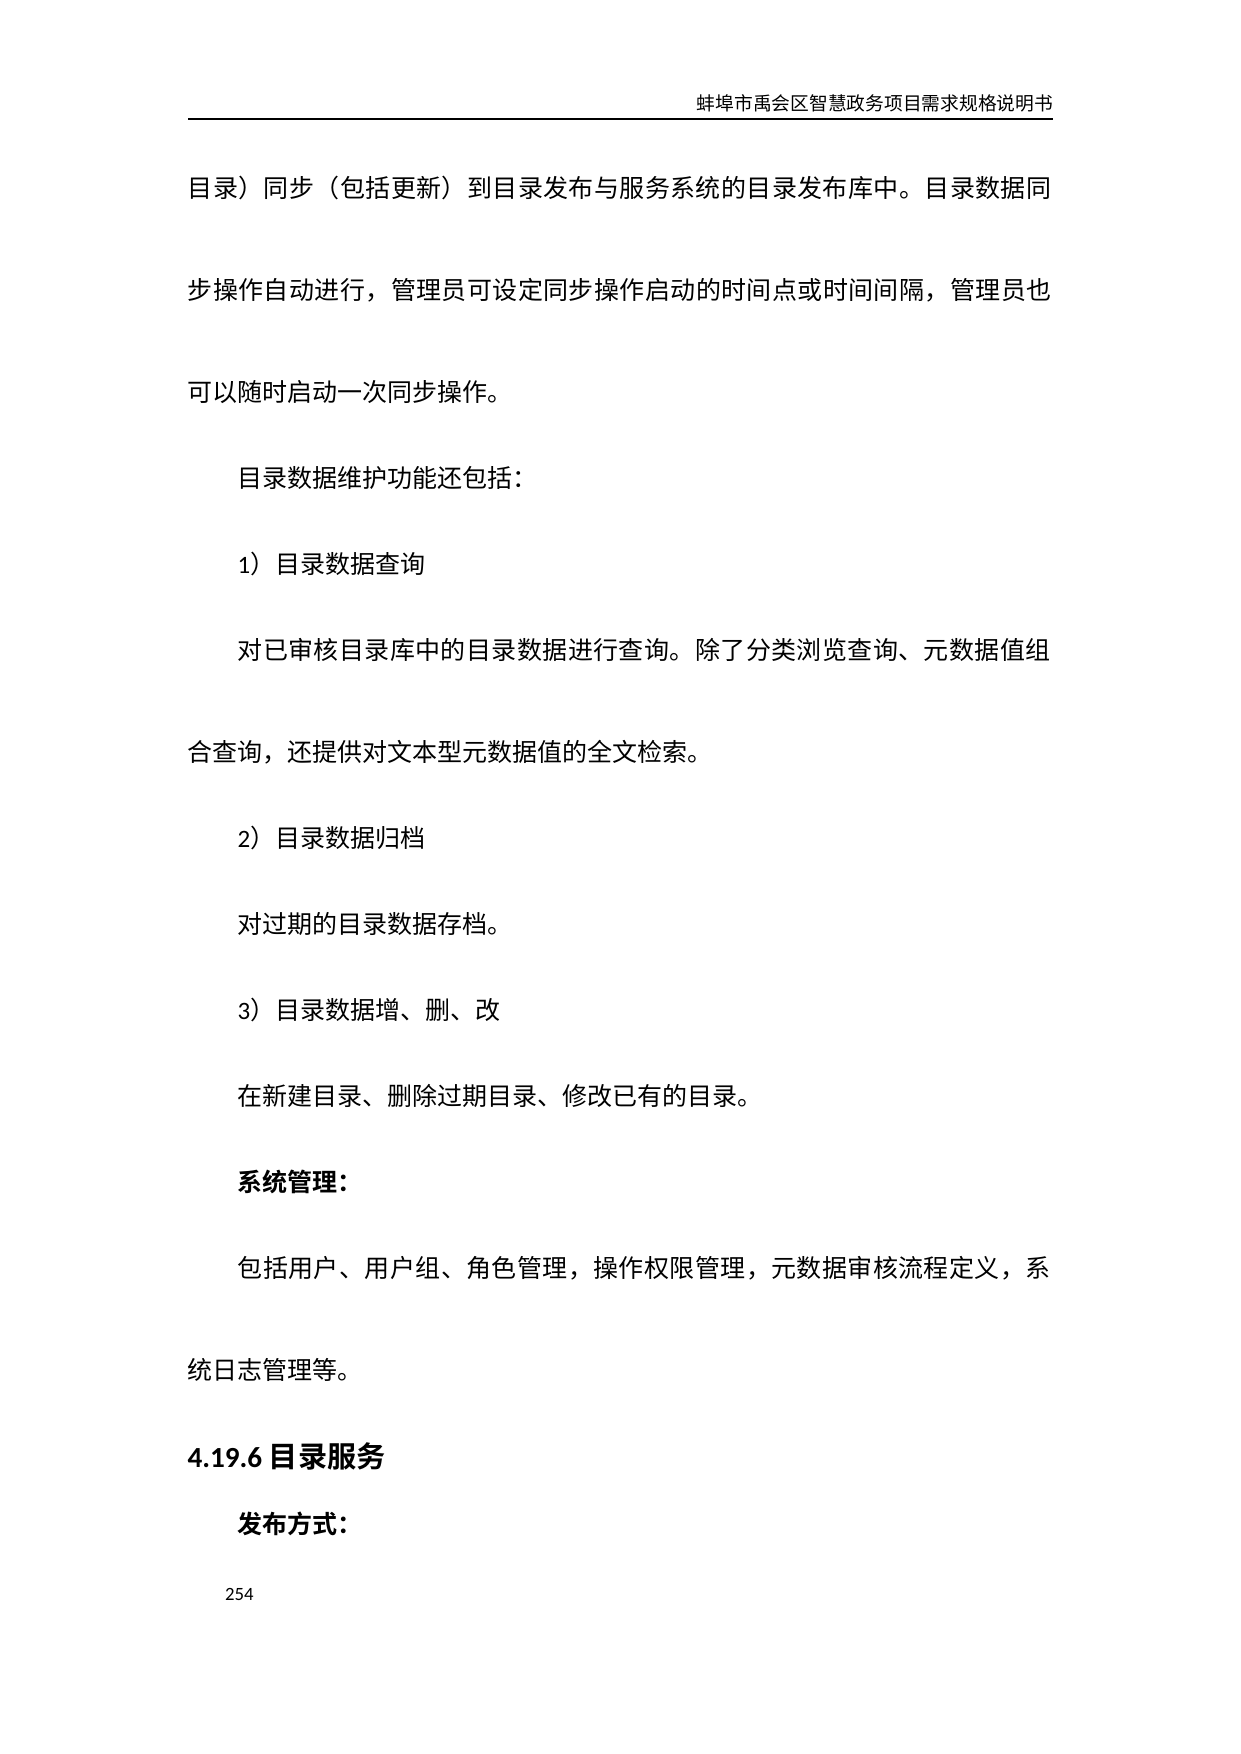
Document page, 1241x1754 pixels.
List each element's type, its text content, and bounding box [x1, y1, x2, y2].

text 在新建目录、删除过期目录、修改已有的目录。 [187, 1061, 1053, 1129]
text 对已审核目录库中的目录数据进行查询。除了分类浏览查询、元数据值组合查询，还提供对文本型元数据值的全文检索。 [187, 615, 1053, 785]
text 目录服务 [187, 1421, 1053, 1489]
text 2）目录数据归档 [187, 803, 1053, 871]
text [187, 153, 1053, 425]
text 包括用户、用户组、角色管理，操作权限管理，元数据审核流程定义，系统日志管理等。 [187, 1233, 1053, 1403]
text 目录数据维护功能还包括： [187, 443, 1053, 511]
text 对过期的目录数据存档。 [187, 889, 1053, 957]
text 3）目录数据增、删、改 [187, 975, 1053, 1043]
text 系统管理： [187, 1147, 1053, 1215]
text 1）目录数据查询 [187, 529, 1053, 597]
text 发布方式： [187, 1489, 1053, 1557]
